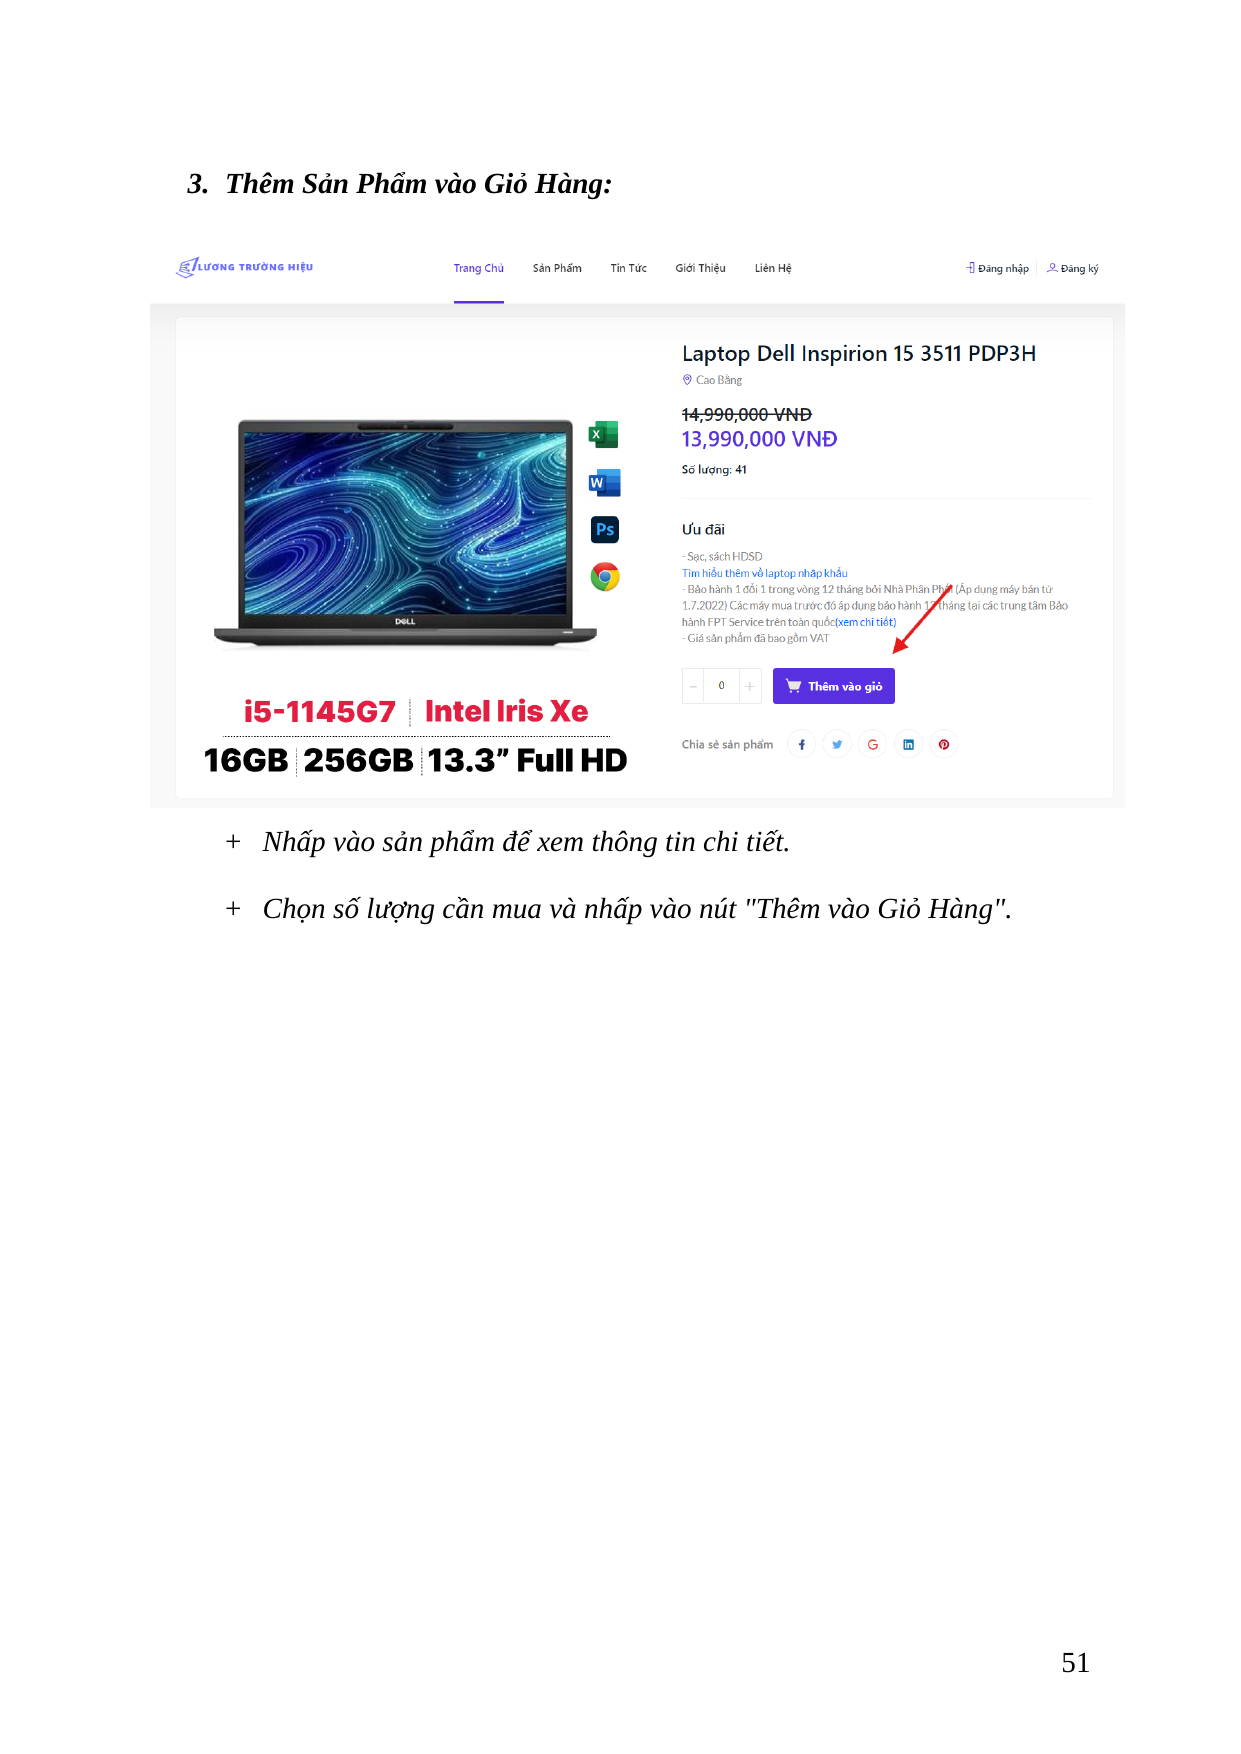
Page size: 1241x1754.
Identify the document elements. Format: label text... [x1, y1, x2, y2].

picture [150, 233, 1125, 808]
list Thêm Sản Phẩm vào Giỏ Hàng: [187, 167, 1090, 200]
list Chọn số lượng cần mua và nhấp vào nút "Thêm vào Giỏ Hàng". [225, 891, 1090, 925]
list Nhấp vào sản phẩm để xem thông tin chi tiết. [225, 824, 1090, 858]
